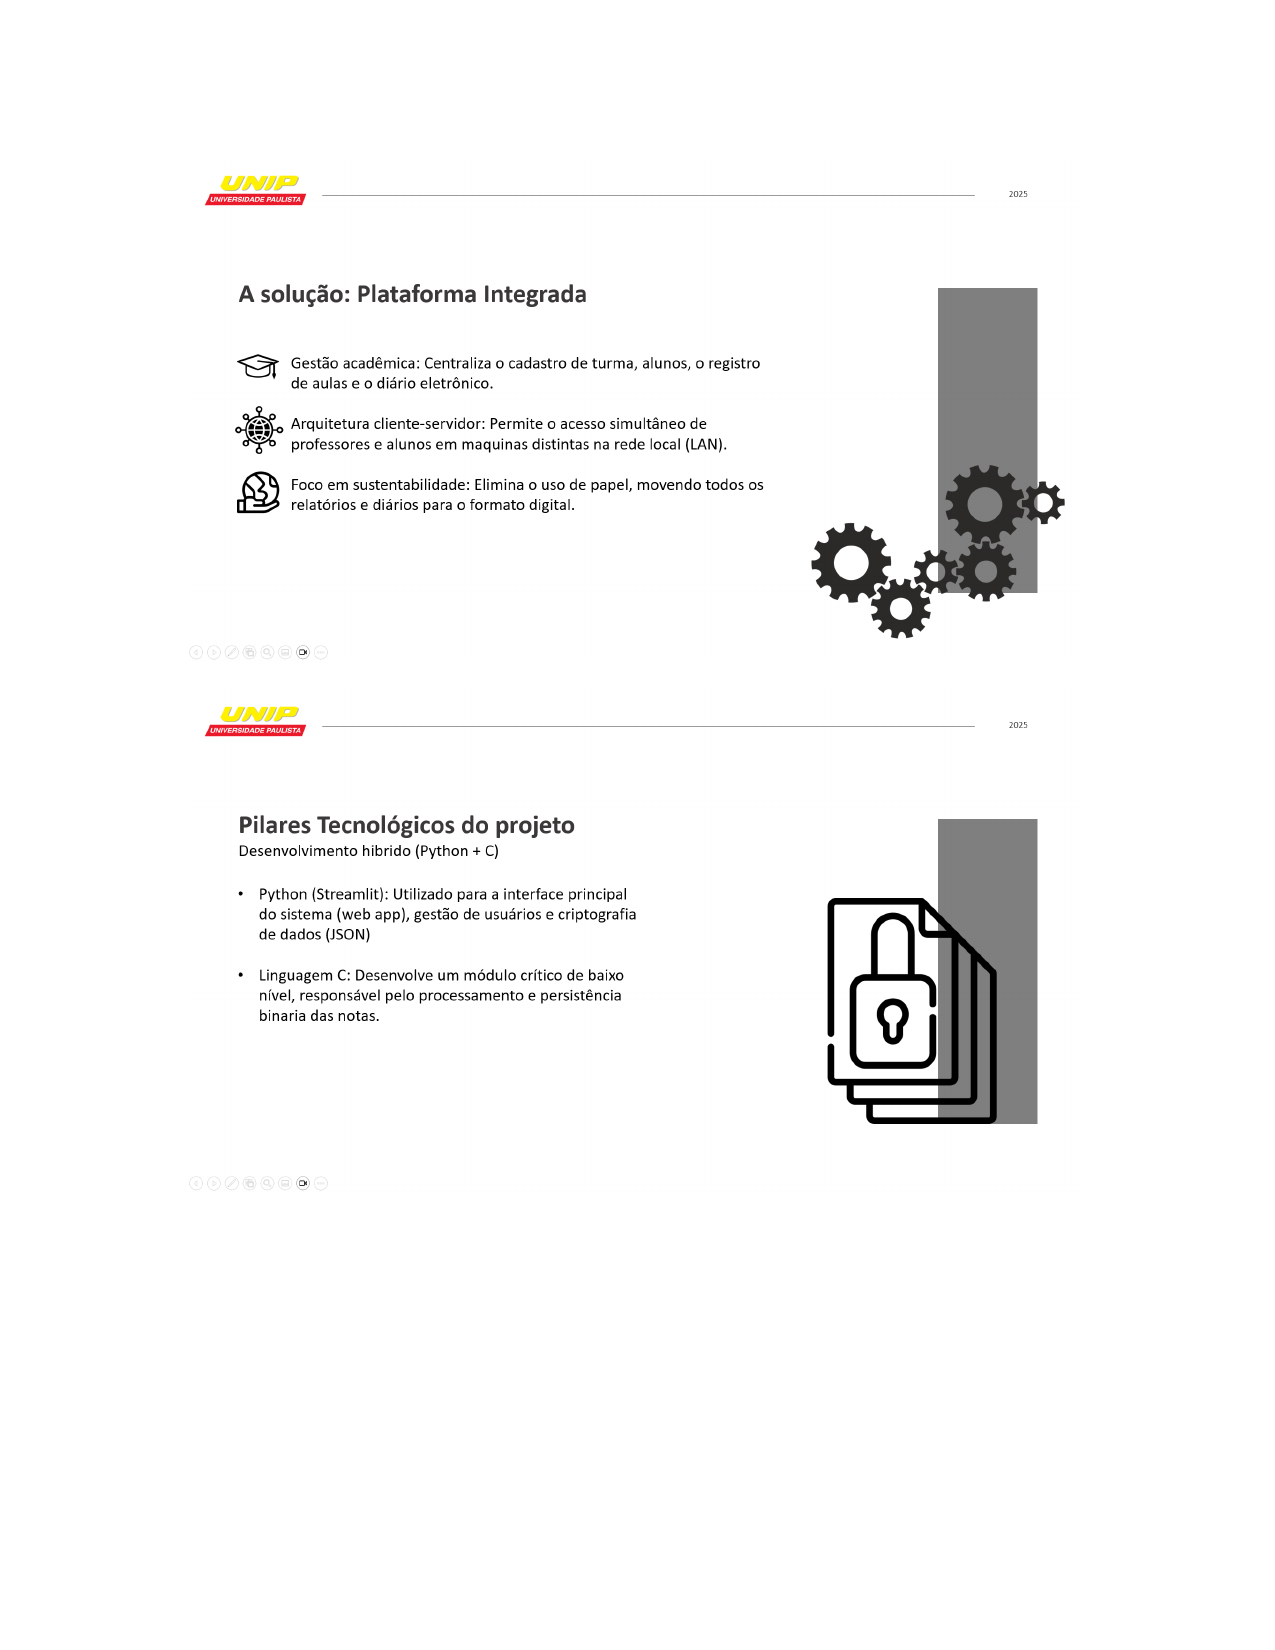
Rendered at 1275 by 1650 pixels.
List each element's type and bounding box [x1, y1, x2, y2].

picture [187, 154, 1087, 661]
picture [187, 685, 1087, 1192]
